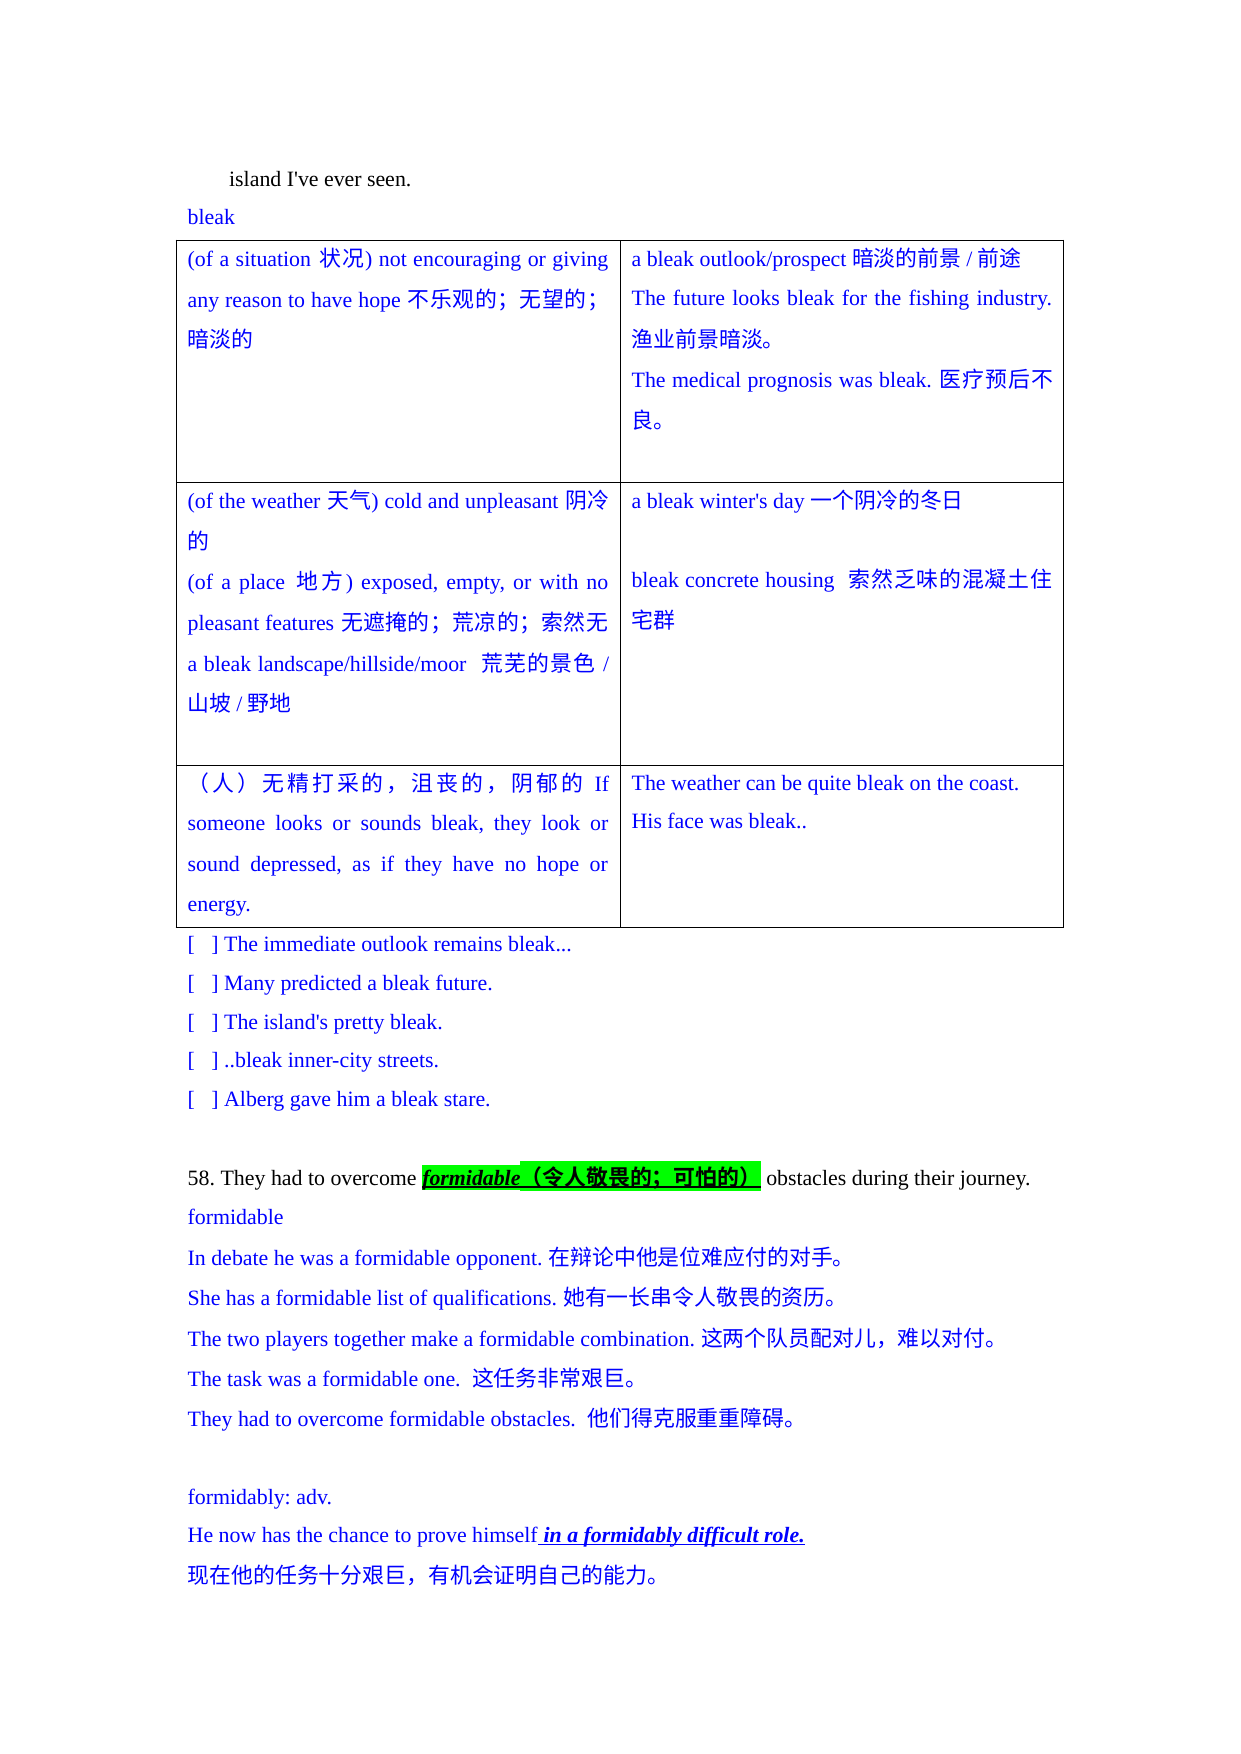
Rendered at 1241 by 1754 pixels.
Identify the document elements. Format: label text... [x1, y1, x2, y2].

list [187, 162, 1053, 194]
list [ ] Alberg gave him a bleak stare. [187, 1083, 1053, 1115]
list The task was a formidable one. 这任务非常艰巨。 [187, 1361, 1053, 1393]
table_cell The weather can be quite bleak on the coast. His face was bleak.. [621, 766, 1063, 927]
list [ ] ..bleak inner-city streets. [187, 1044, 1053, 1076]
list He now has the chance to prove himself in a formidably difficult role. [187, 1519, 1053, 1551]
list [ ] Many predicted a bleak future. [187, 966, 1053, 999]
list [ ] The immediate outlook remains bleak... [187, 928, 1053, 960]
list bleak [187, 201, 1053, 233]
list formidably: adv. [187, 1480, 1053, 1513]
list 现在他的任务十分艰巨，有机会证明自己的能力。 [187, 1558, 1053, 1590]
list The two players together make a formidable combination. 这两个队员配对儿，难以对付。 [187, 1320, 1053, 1353]
table_cell （人）无精打采的，沮丧的，阴郁的 If someone looks or sounds bleak, they look or sound depressed, as if they have no hope or energy. [177, 766, 620, 927]
table_header a bleak outlook/prospect 暗淡的前景 / 前途 The future looks bleak for the fishing industry. 渔业前景暗淡。 The medical prognosis was bleak. 医疗预后不良。 [621, 241, 1063, 482]
list [ ] The island's pretty bleak. [187, 1005, 1053, 1038]
list She has a formidable list of qualifications. 她有一长串令人敬畏的资历。 [187, 1280, 1053, 1312]
list They had to overcome formidable obstacles. 他们得克服重重障碍。 [187, 1401, 1053, 1433]
table_cell a bleak winter's day 一个阴冷的冬日 bleak concrete housing 索然乏味的混凝土住宅群 [621, 483, 1063, 765]
list They had to overcome formidable（令人敬畏的；可怕的） obstacles during their journey. [187, 1160, 1053, 1193]
list formidable [187, 1201, 1053, 1233]
table_cell (of the weather 天气) cold and unpleasant 阴冷的 (of a place 地方) exposed, empty, or with no pleasant features 无遮掩的；荒凉的；索然无a bleak landscape/hillside/moor 荒芜的景色 / 山坡 / 野地 [177, 483, 620, 765]
table_header (of a situation 状况) not encouraging or giving any reason to have hope 不乐观的；无望的；暗淡的 [177, 241, 620, 482]
list In debate he was a formidable opponent. 在辩论中他是位难应付的对手。 [187, 1239, 1053, 1272]
